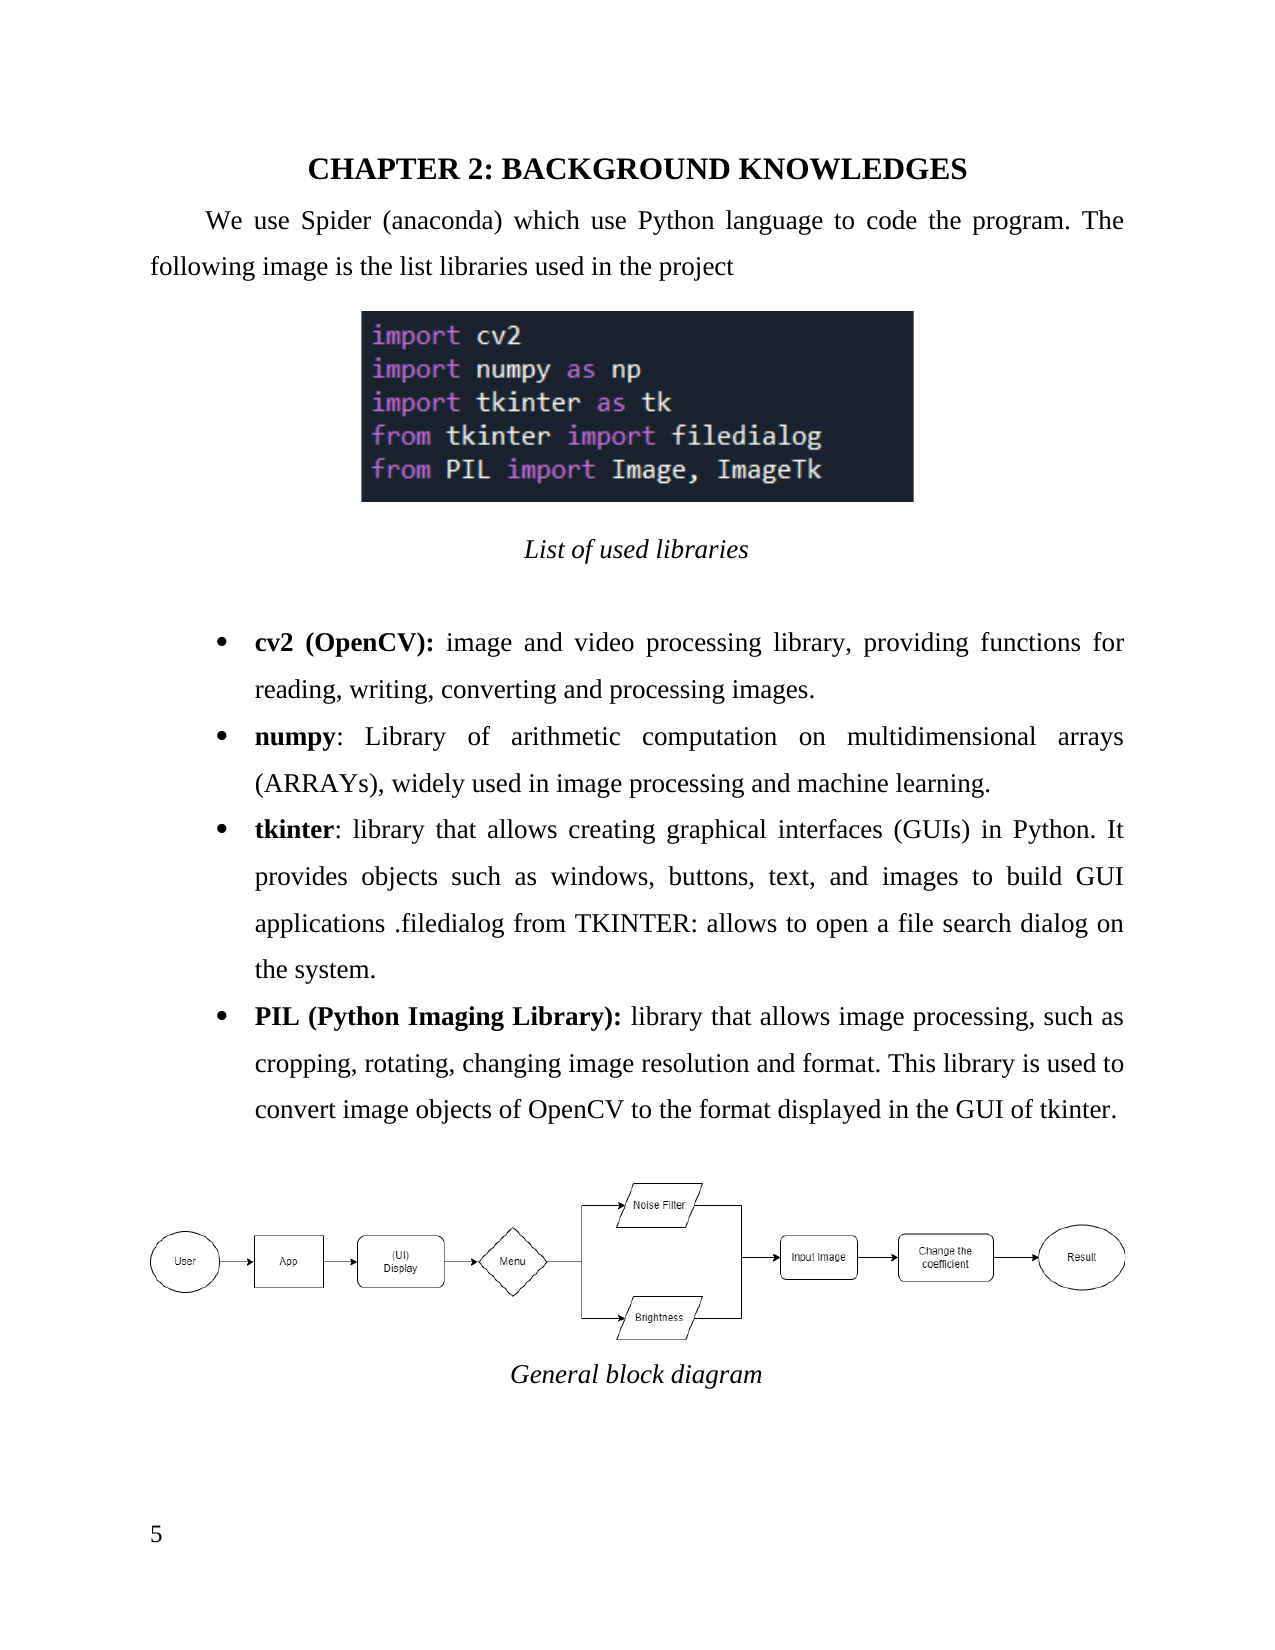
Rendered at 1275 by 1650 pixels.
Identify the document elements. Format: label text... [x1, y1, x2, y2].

picture [361, 311, 914, 502]
list tkinter: library that allows creating graphical interfaces (GUIs) in Python. It provides objects such as windows, buttons, text, and images to build GUI applications .filedialog from TKINTER: allows to open a file search dialog on the system. [217, 813, 1125, 984]
subtitle CHAPTER 2: BACKGROUND KNOWLEDGES [150, 150, 1125, 186]
list numpy: Library of arithmetic computation on multidimensional arrays (ARRAYs), widely used in image processing and machine learning. [217, 720, 1125, 798]
list cv2 (OpenCV): image and video processing library, providing functions for reading, writing, converting and processing images. [217, 626, 1125, 704]
text General block diagram [150, 1358, 1125, 1389]
text We use Spider (anaconda) which use Python language to code the program. The following image is the list libraries used in the project [150, 204, 1125, 282]
list PIL (Python Imaging Library): library that allows image processing, such as cropping, rotating, changing image resolution and format. This library is used to convert image objects of OpenCV to the format displayed in the GUI of tkinter. [217, 1000, 1125, 1125]
picture [150, 1183, 1125, 1340]
